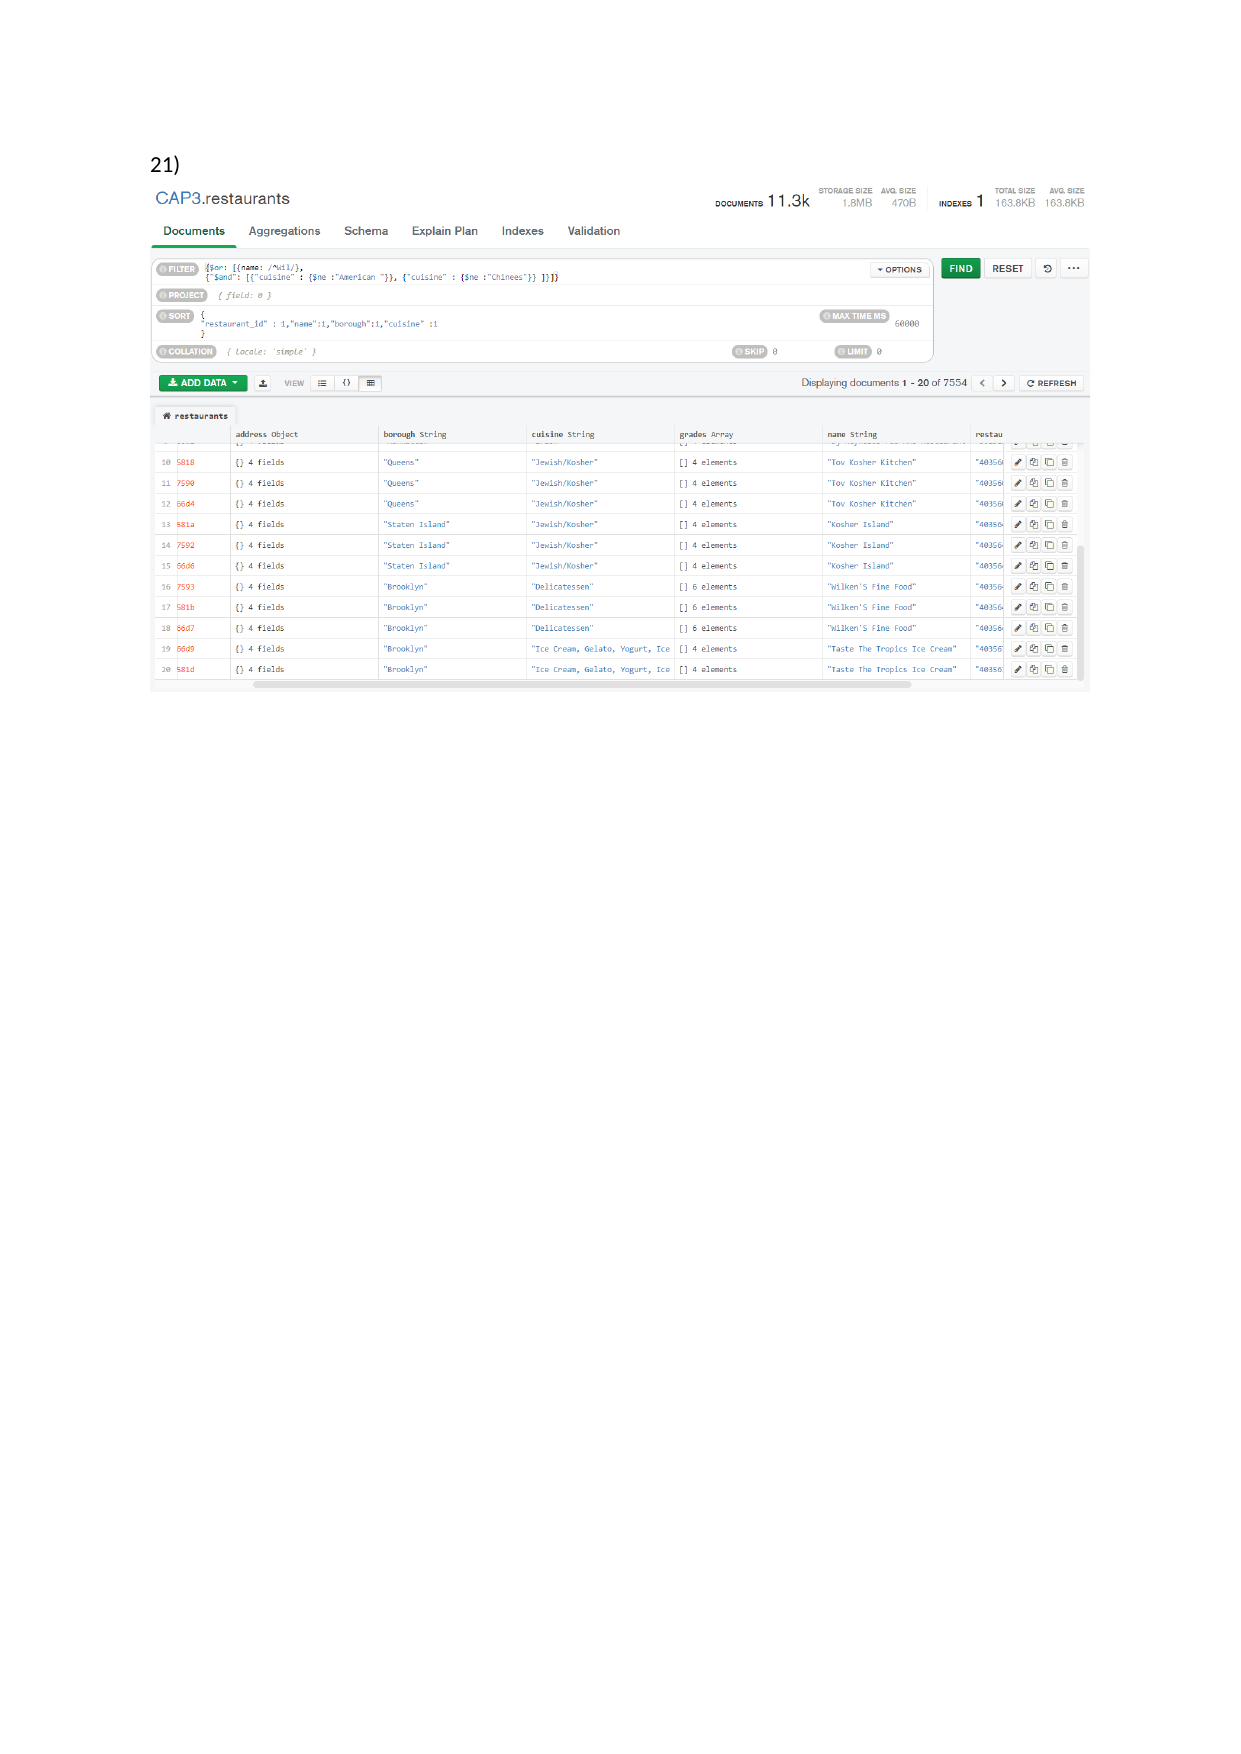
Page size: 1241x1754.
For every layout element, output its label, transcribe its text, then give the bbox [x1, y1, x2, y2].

text 21) [150, 150, 1090, 180]
picture [150, 180, 1091, 692]
